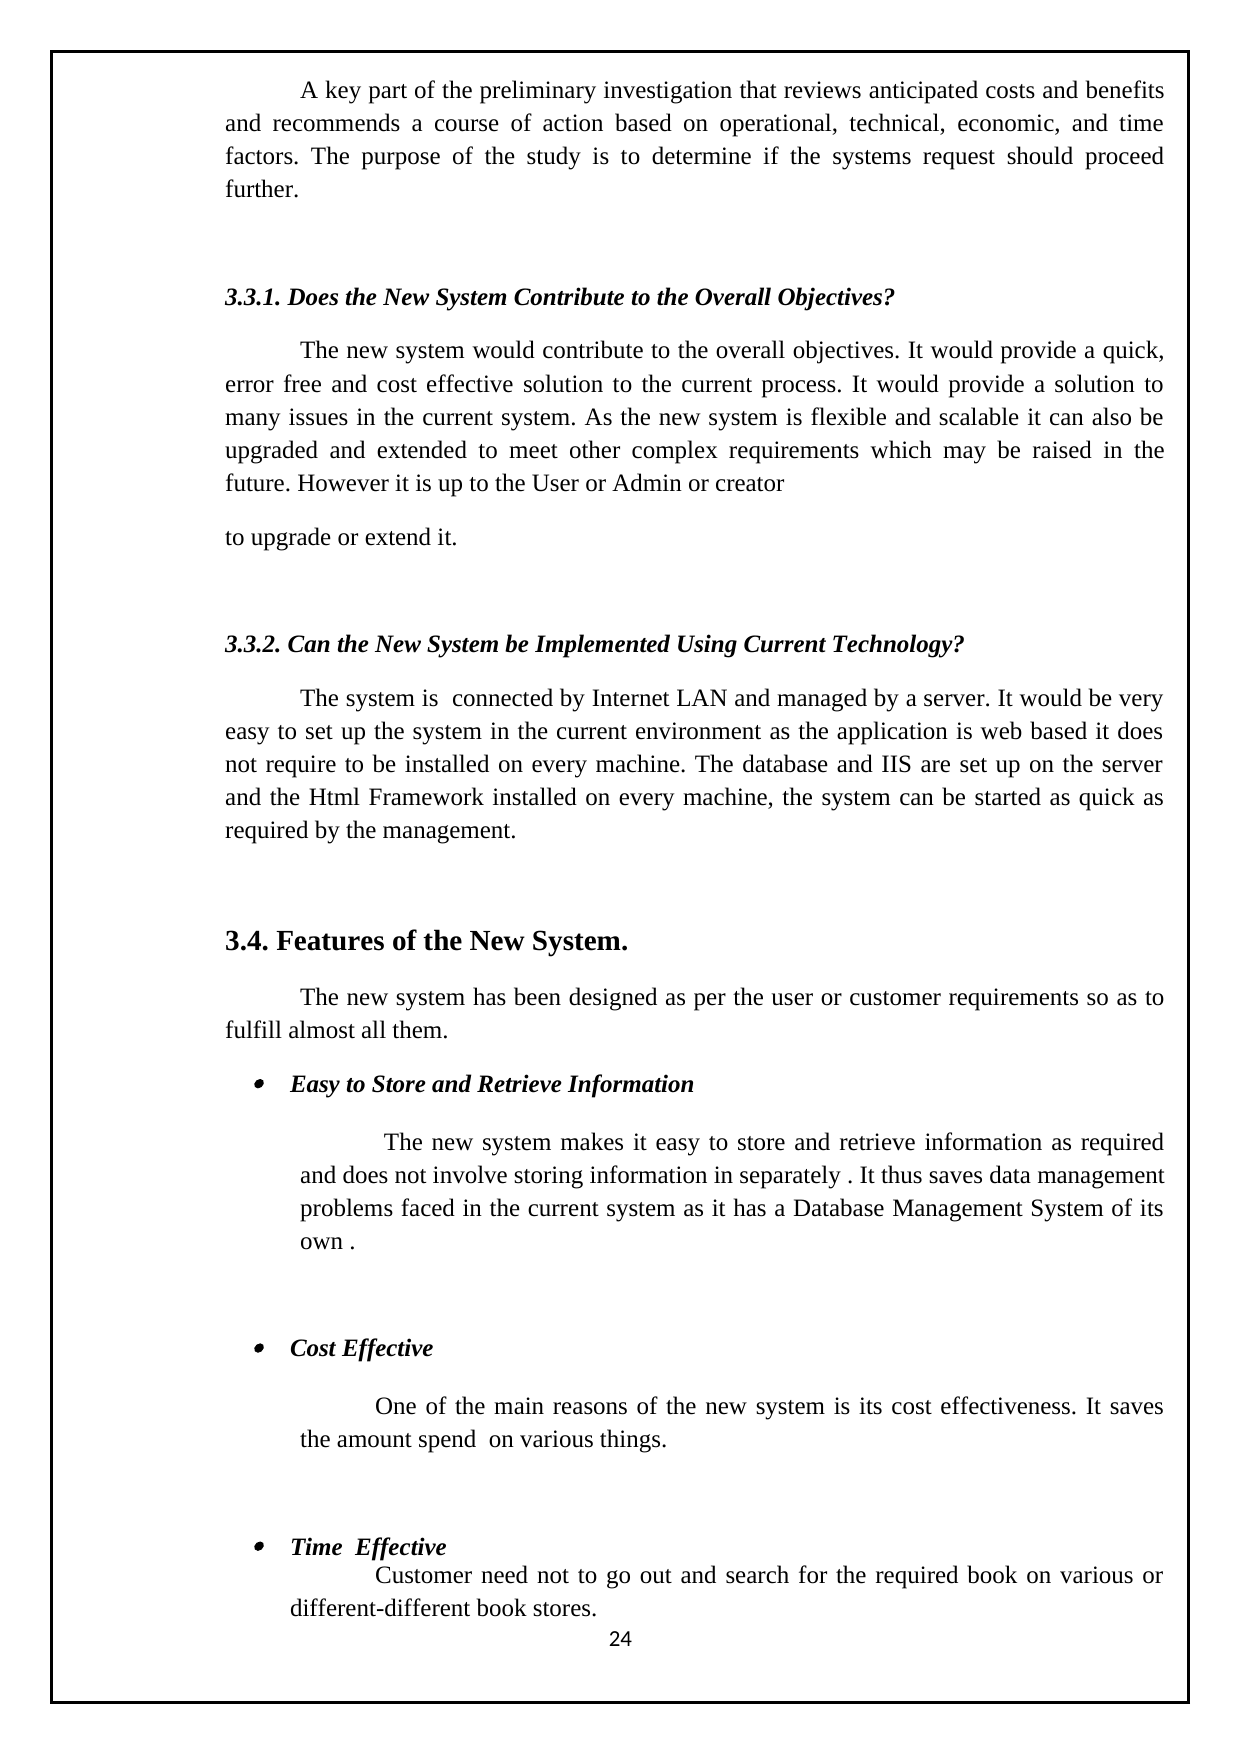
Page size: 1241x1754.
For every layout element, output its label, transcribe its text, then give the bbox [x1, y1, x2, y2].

text Customer need not to go out and search for the required book on various or different-different book stores. [290, 1560, 1165, 1622]
text The new system has been designed as per the user or customer requirements so as to fulfill almost all them. [225, 982, 1165, 1044]
text One of the main reasons of the new system is its cost effectiveness. It saves the amount spend on various things. [300, 1391, 1165, 1453]
text The system is connected by Internet LAN and managed by a server. It would be very easy to set up the system in the current environment as the application is web based it does not require to be installed on every machine. The database and IIS are set up on the server and the Html Framework installed on every machine, the system can be started as quick as required by the management. [225, 683, 1165, 844]
text 3.3.2. Can the New System be Implemented Using Current Technology? [225, 629, 1165, 658]
text A key part of the preliminary investigation that reviews anticipated costs and benefits and recommends a course of action based on operational, technical, economic, and time factors. The purpose of the study is to determine if the systems request should proceed further. [225, 75, 1165, 203]
list Easy to Store and Retrieve Information [252, 1069, 1165, 1098]
text to upgrade or extend it. [225, 522, 1165, 550]
text The new system would contribute to the overall objectives. It would provide a quick, error free and cost effective solution to the current process. It would provide a solution to many issues in the current system. As the new system is flexible and scalable it can also be upgraded and extended to meet other complex requirements which may be raised in the future. However it is up to the User or Admin or creator [225, 336, 1165, 496]
text 3.4. Features of the New System. [225, 923, 1165, 956]
list Cost Effective [252, 1333, 1165, 1362]
text The new system makes it easy to store and retrieve information as required and does not involve storing information in separately . It thus saves data management problems faced in the current system as it has a Database Management System of its own . [300, 1127, 1165, 1254]
list Time Effective [252, 1532, 1165, 1560]
text 3.3.1. Does the New System Contribute to the Overall Objectives? [225, 282, 1165, 311]
